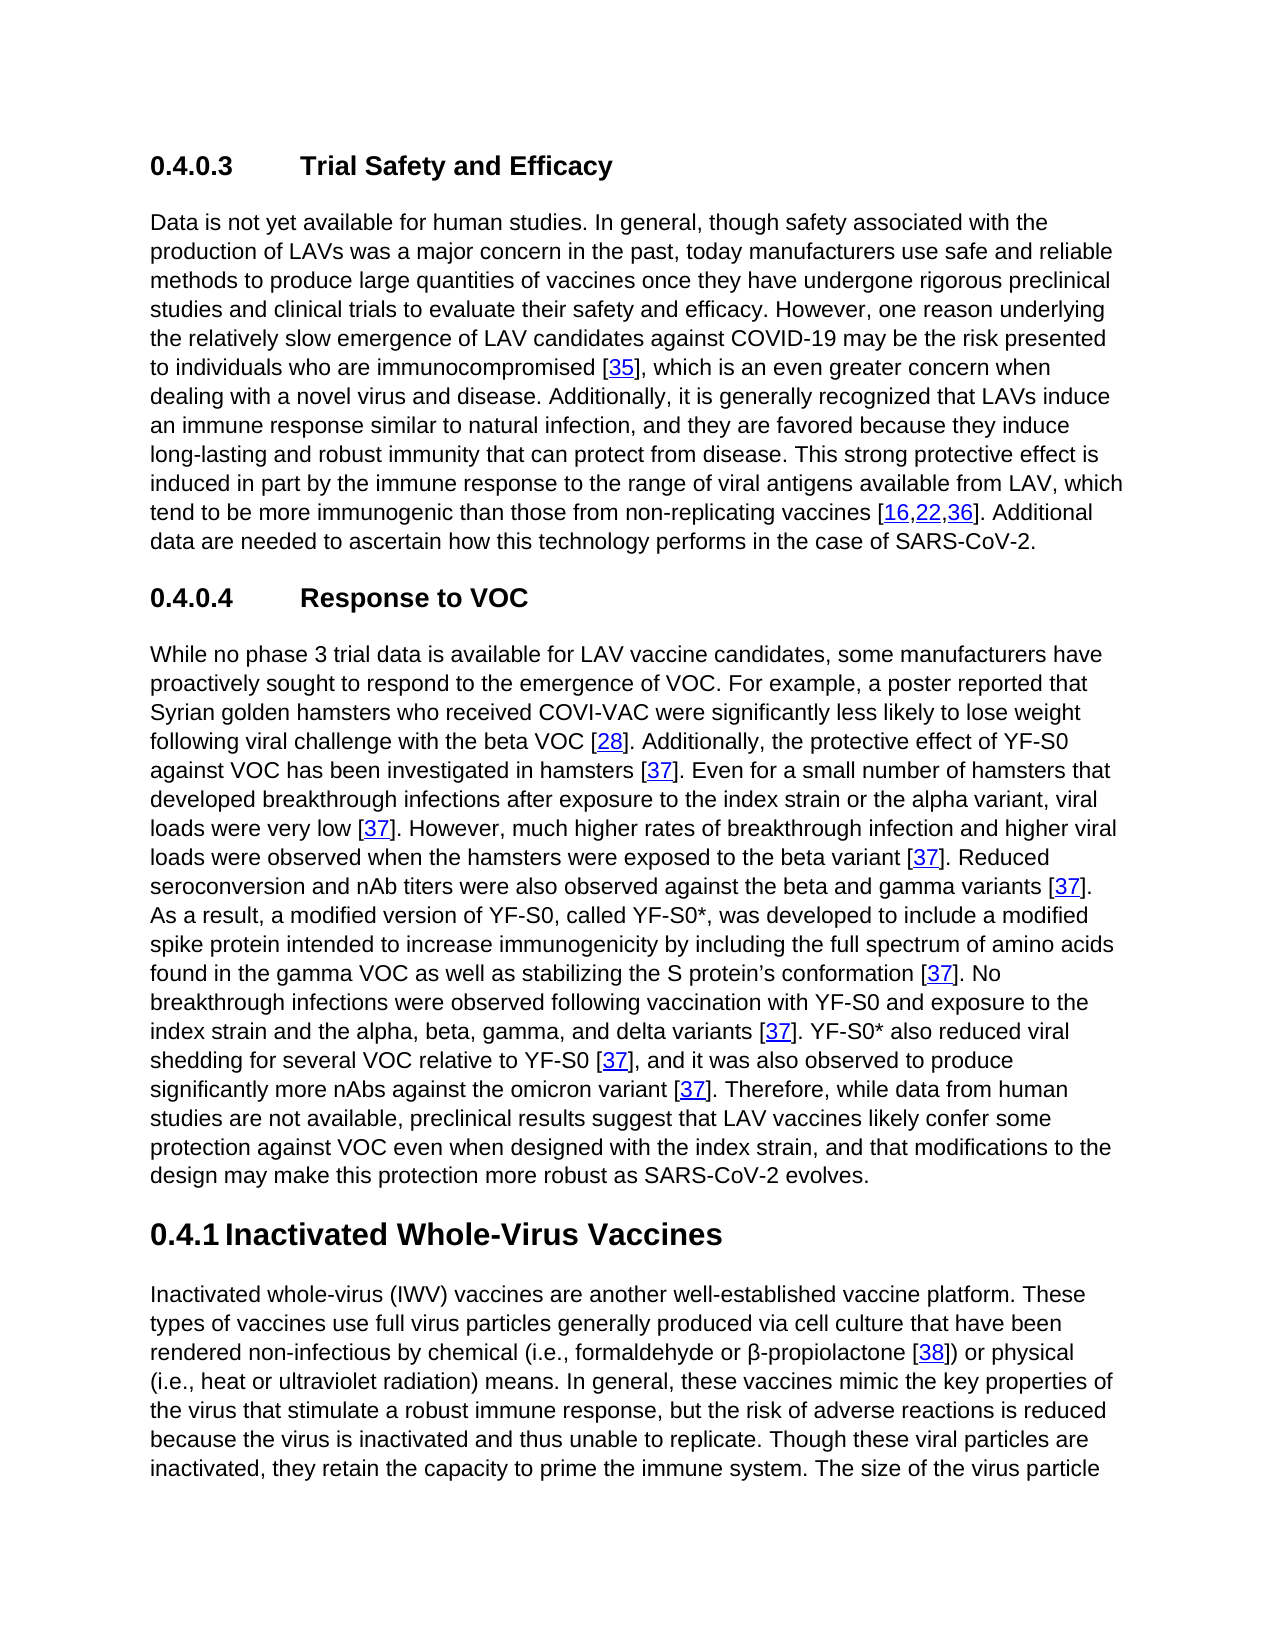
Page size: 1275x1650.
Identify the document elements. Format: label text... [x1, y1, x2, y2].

subtitle 0.4.0.3 Trial Safety and Efficacy [150, 150, 1125, 181]
text Data is not yet available for human studies. In general, though safety associated with the production of LAVs was a major concern in the past, today manufacturers use safe and reliable methods to produce large quantities of vaccines once they have undergone rigorous preclinical studies and clinical trials to evaluate their safety and efficacy. However, one reason underlying the relatively slow emergence of LAV candidates against COVID-19 may be the risk presented to individuals who are immunocompromised [35], which is an even greater concern when dealing with a novel virus and disease. Additionally, it is generally recognized that LAVs induce an immune response similar to natural infection, and they are favored because they induce long-lasting and robust immunity that can protect from disease. This strong protective effect is induced in part by the immune response to the range of viral antigens available from LAV, which tend to be more immunogenic than those from non-replicating vaccines [16,22,36]. Additional data are needed to ascertain how this technology performs in the case of SARS-CoV-2. [150, 209, 1125, 554]
text While no phase 3 trial data is available for LAV vaccine candidates, some manufacturers have proactively sought to respond to the emergence of VOC. For example, a poster reported that Syrian golden hamsters who received COVI-VAC were significantly less likely to lose weight following viral challenge with the beta VOC [28]. Additionally, the protective effect of YF-S0 against VOC has been investigated in hamsters [37]. Even for a small number of hamsters that developed breakthrough infections after exposure to the index strain or the alpha variant, viral loads were very low [37]. However, much higher rates of breakthrough infection and higher viral loads were observed when the hamsters were exposed to the beta variant [37]. Reduced seroconversion and nAb titers were also observed against the beta and gamma variants [37]. As a result, a modified version of YF-S0, called YF-S0*, was developed to include a modified spike protein intended to increase immunogenicity by including the full spectrum of amino acids found in the gamma VOC as well as stabilizing the S protein’s conformation [37]. No breakthrough infections were observed following vaccination with YF-S0 and exposure to the index strain and the alpha, beta, gamma, and delta variants [37]. YF-S0* also reduced viral shedding for several VOC relative to YF-S0 [37], and it was also observed to produce significantly more nAbs against the omicron variant [37]. Therefore, while data from human studies are not available, preclinical results suggest that LAV vaccines likely confer some protection against VOC even when designed with the index strain, and that modifications to the design may make this protection more robust as SARS-CoV-2 evolves. [150, 641, 1125, 1189]
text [150, 1281, 1125, 1481]
subtitle 0.4.1 Inactivated Whole-Virus Vaccines [150, 1216, 1125, 1252]
subtitle 0.4.0.4 Response to VOC [150, 582, 1125, 613]
